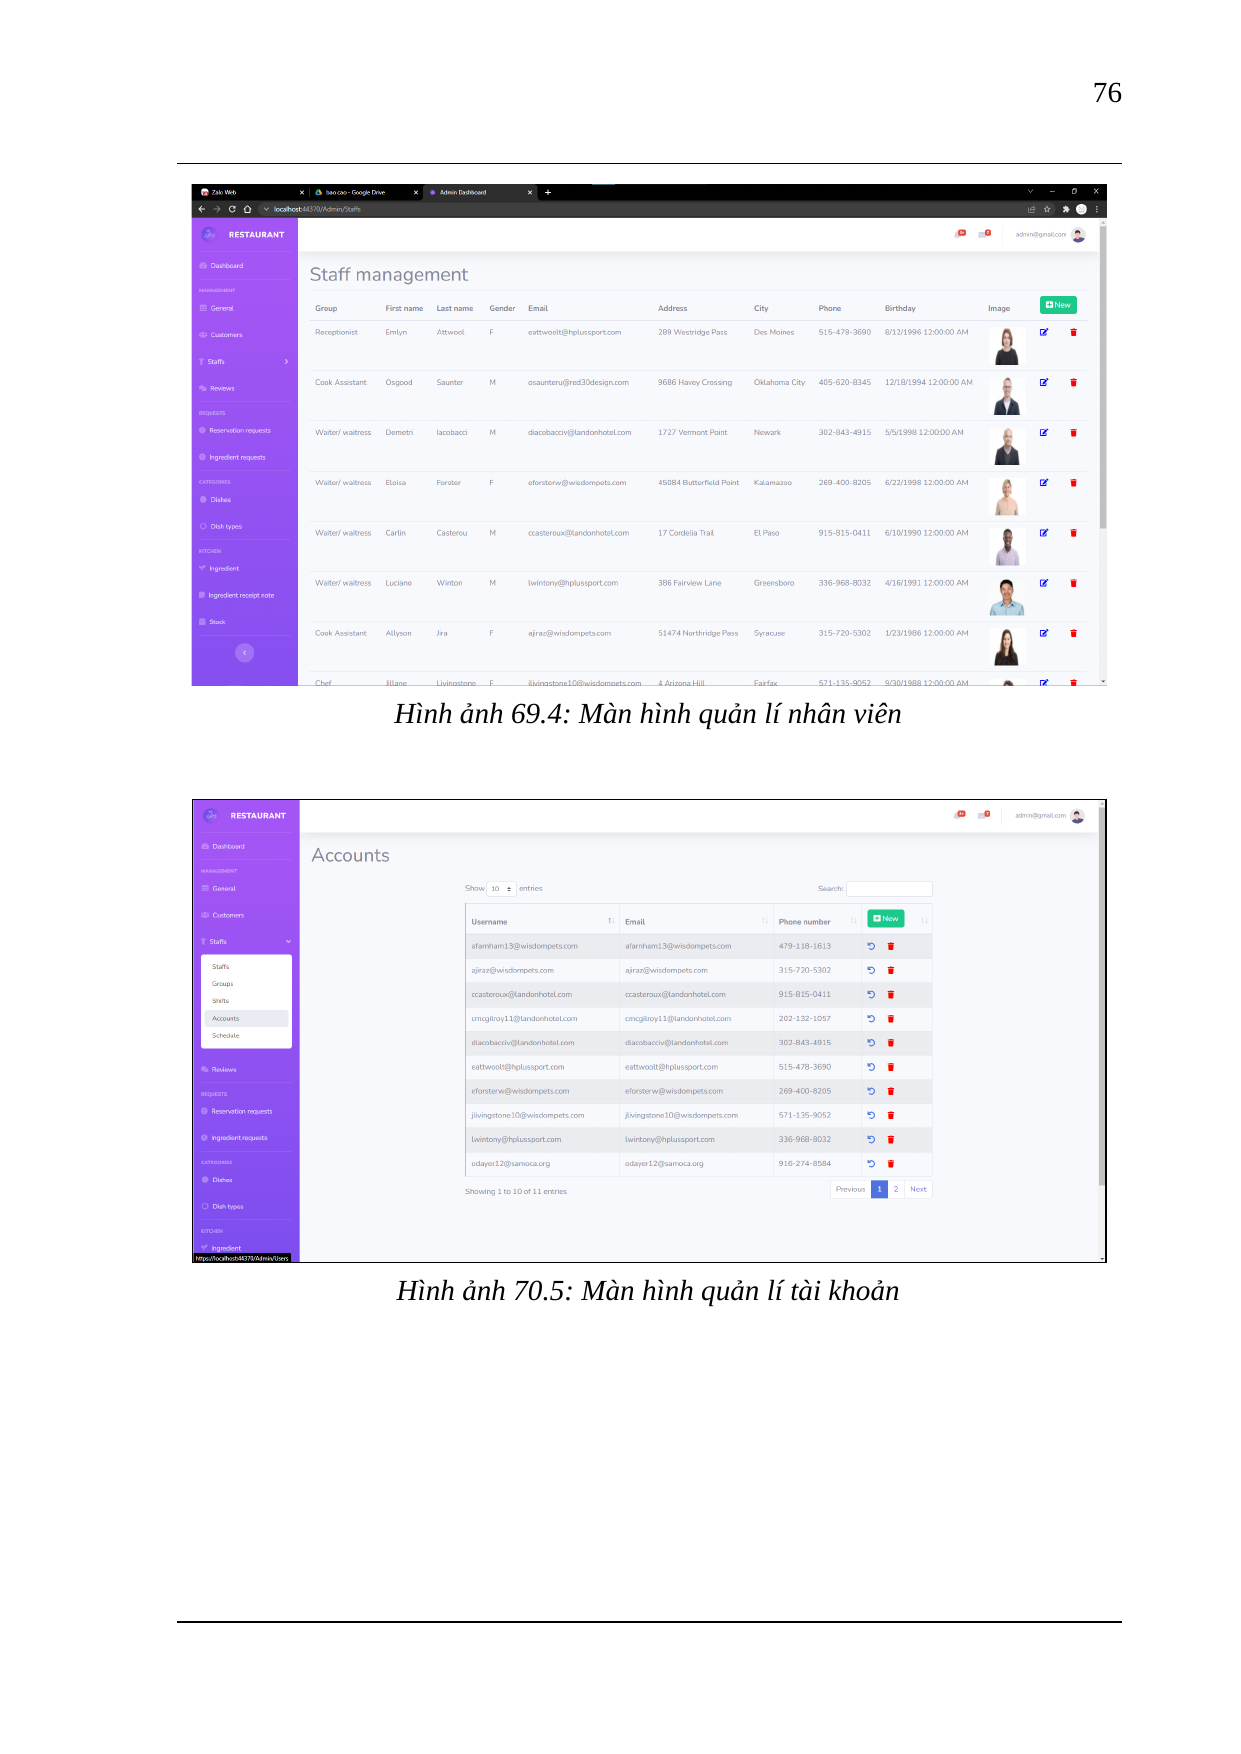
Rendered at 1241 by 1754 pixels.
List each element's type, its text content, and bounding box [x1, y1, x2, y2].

picture [193, 800, 1105, 1262]
picture [191, 184, 1107, 686]
